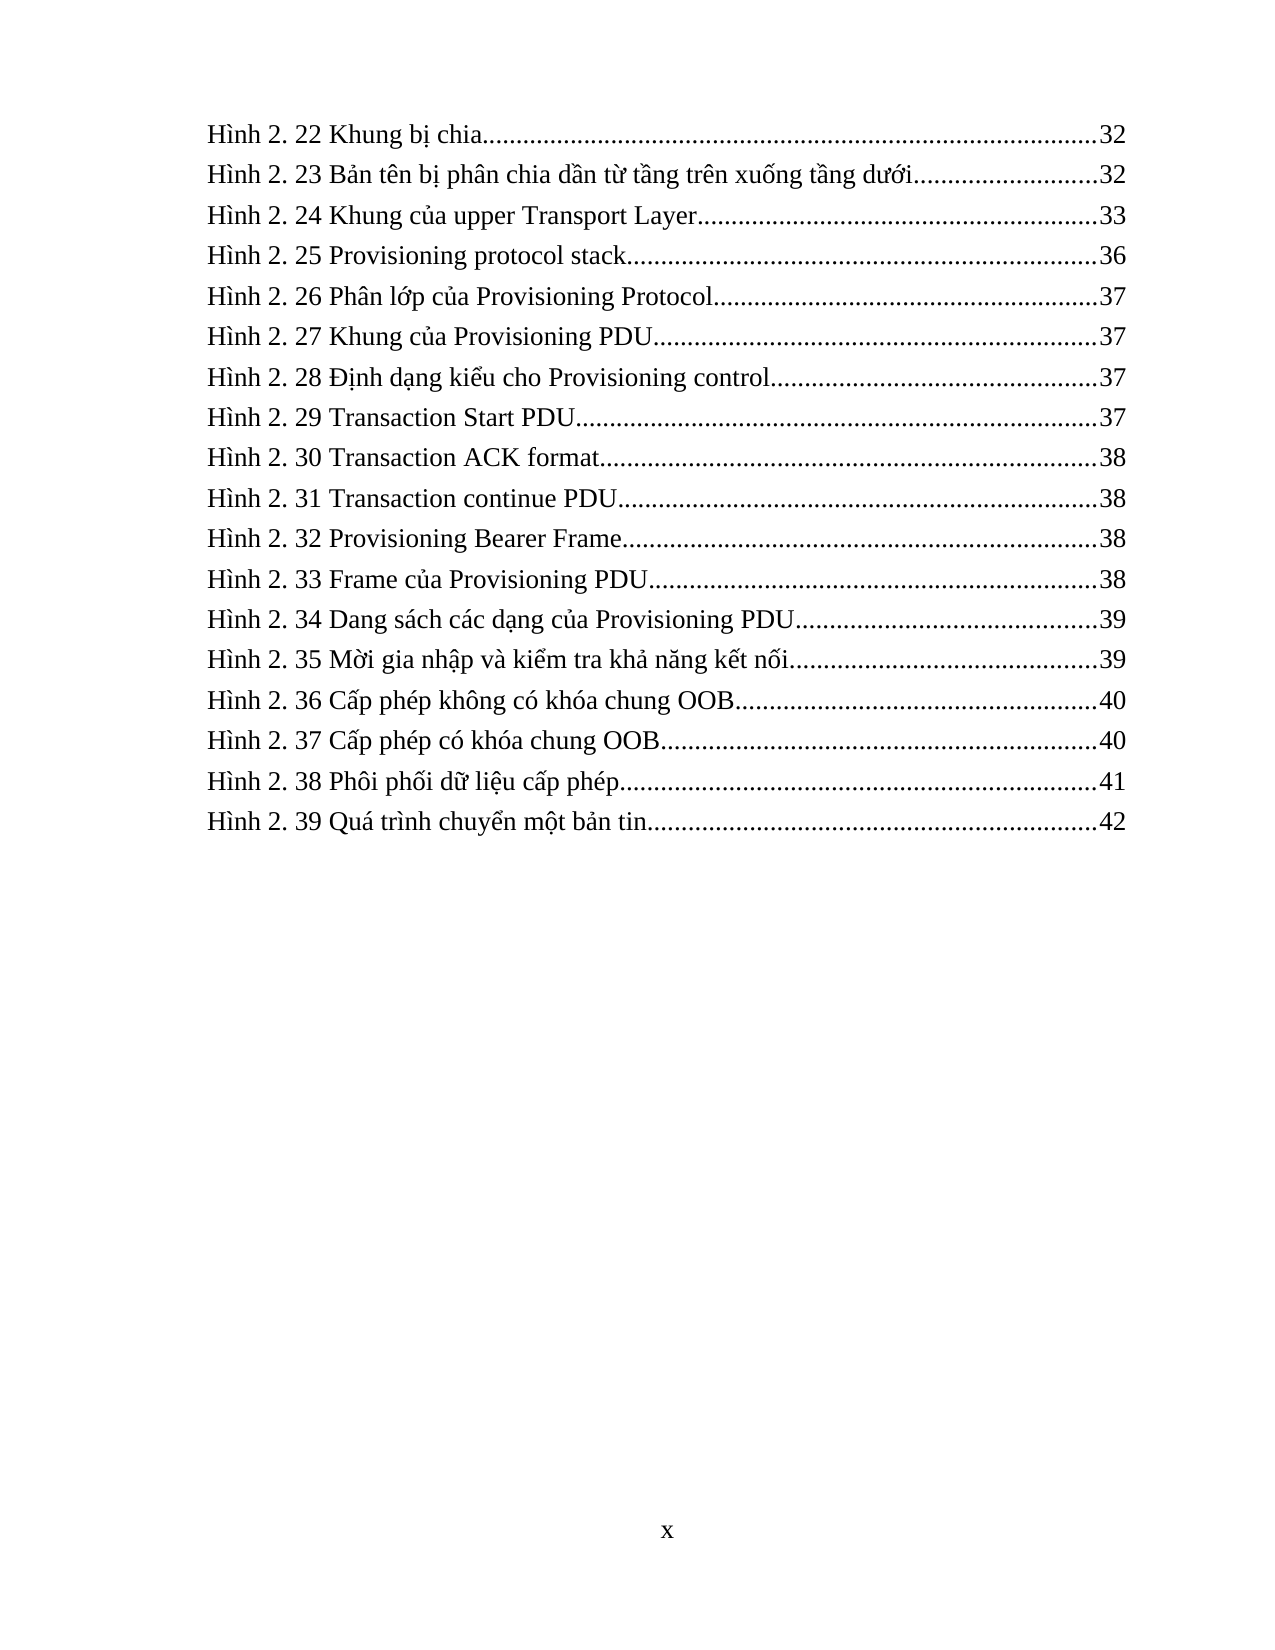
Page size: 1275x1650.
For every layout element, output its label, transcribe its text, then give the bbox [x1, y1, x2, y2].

text Hình 2. 28 Định dạng kiểu cho Provisioning control 37 [207, 361, 1127, 392]
text Hình 2. 35 Mời gia nhập và kiểm tra khả năng kết nối 39 [207, 643, 1127, 675]
text Hình 2. 37 Cấp phép có khóa chung OOB 40 [207, 724, 1127, 756]
text Hình 2. 33 Frame của Provisioning PDU 38 [207, 563, 1127, 594]
text Hình 2. 30 Transaction ACK format 38 [207, 441, 1127, 473]
text Hình 2. 39 Quá trình chuyển một bản tin 42 [207, 805, 1127, 836]
text Hình 2. 32 Provisioning Bearer Frame 38 [207, 522, 1127, 553]
text Hình 2. 22 Khung bị chia 32 [207, 118, 1127, 149]
text Hình 2. 24 Khung của upper Transport Layer 33 [207, 199, 1127, 230]
text Hình 2. 36 Cấp phép không có khóa chung OOB 40 [207, 684, 1127, 715]
text Hình 2. 23 Bản tên bị phân chia dần từ tầng trên xuống tầng dưới 32 [207, 158, 1127, 190]
text Hình 2. 34 Dang sách các dạng của Provisioning PDU 39 [207, 603, 1127, 634]
text Hình 2. 31 Transaction continue PDU 38 [207, 482, 1127, 513]
text Hình 2. 25 Provisioning protocol stack 36 [207, 239, 1127, 271]
text Hình 2. 27 Khung của Provisioning PDU 37 [207, 320, 1127, 351]
text Hình 2. 26 Phân lớp của Provisioning Protocol 37 [207, 280, 1127, 311]
text Hình 2. 29 Transaction Start PDU 37 [207, 401, 1127, 432]
text Hình 2. 38 Phôi phối dữ liệu cấp phép 41 [207, 765, 1127, 796]
